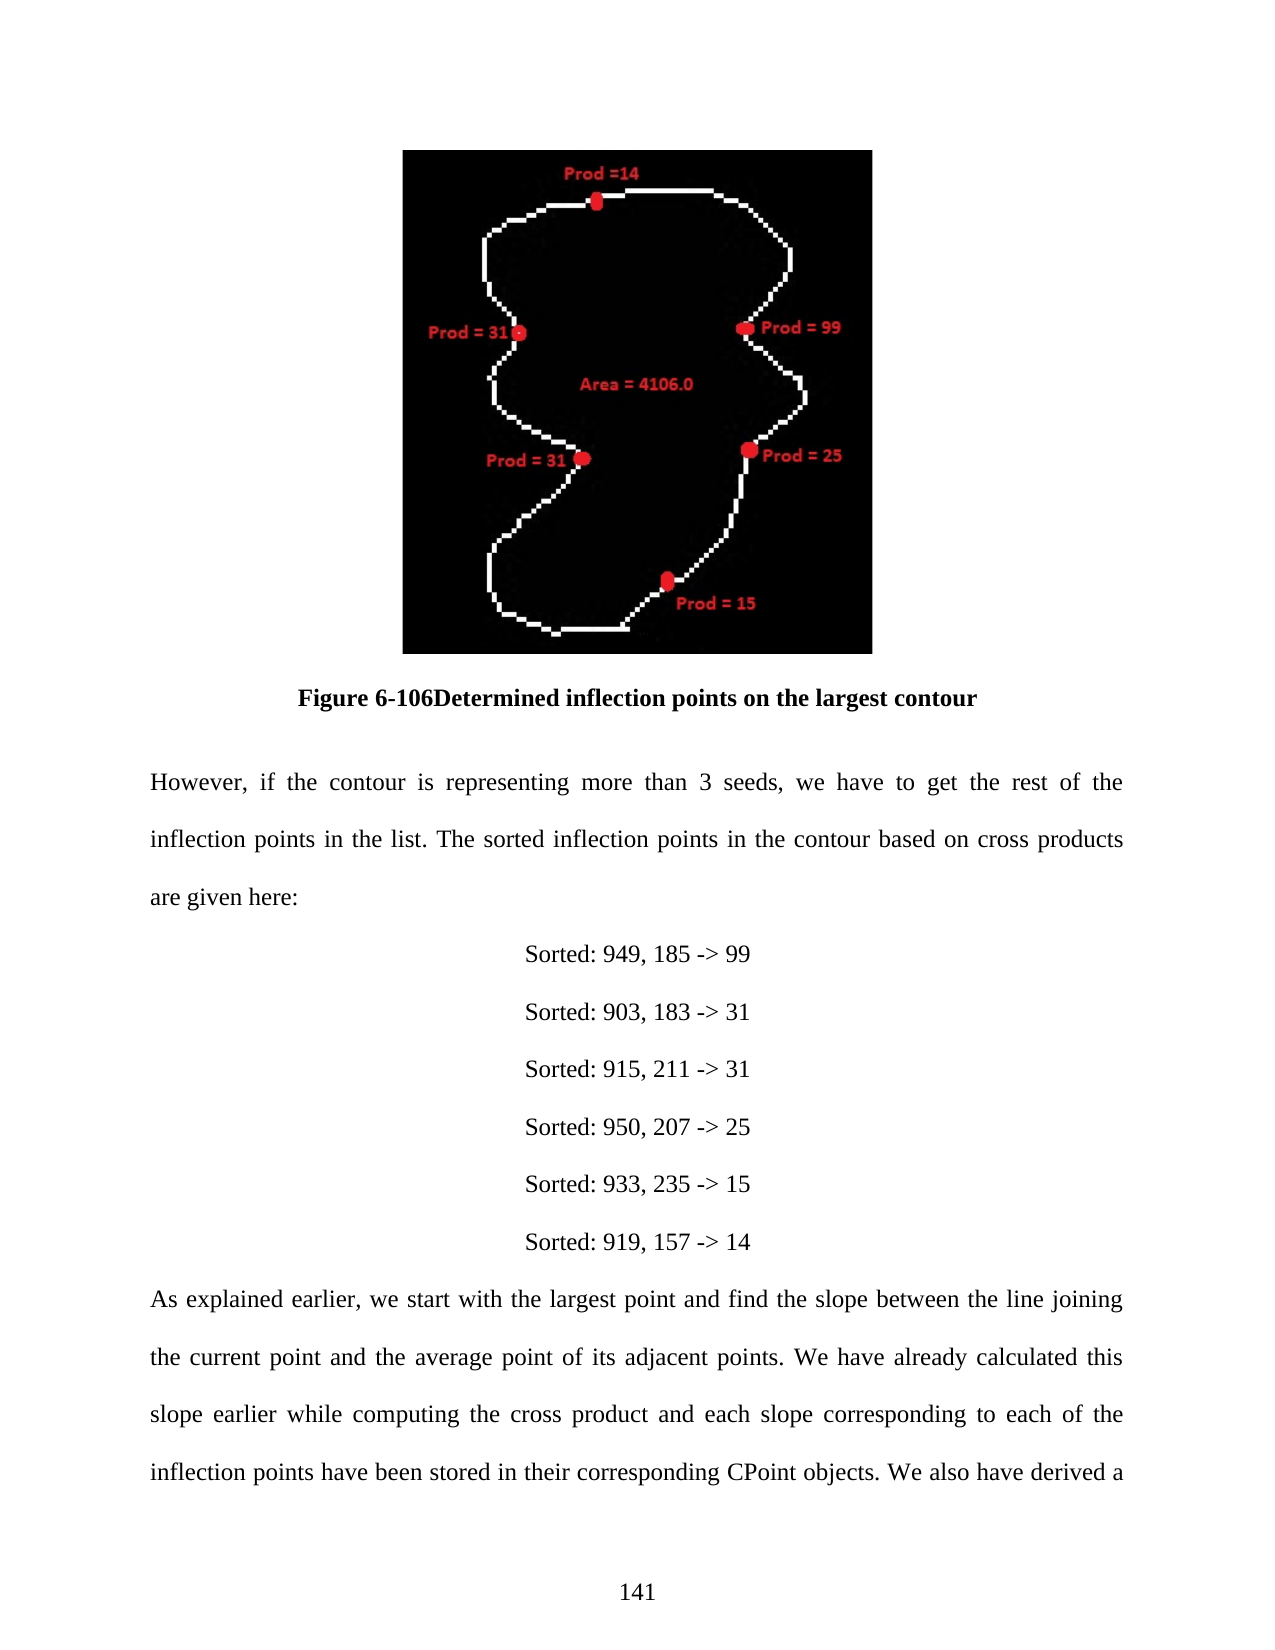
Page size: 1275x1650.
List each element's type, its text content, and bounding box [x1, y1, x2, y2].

text Sorted: 919, 157 -> 14 [150, 1227, 1125, 1256]
text Sorted: 915, 211 -> 31 [150, 1054, 1125, 1083]
picture [402, 150, 873, 654]
text Sorted: 949, 185 -> 99 [150, 939, 1125, 968]
text However, if the contour is representing more than 3 seeds, we have to get the rest of the inflection points in the list. The sorted inflection points in the contour based on cross products are given here: [150, 767, 1125, 911]
text Sorted: 903, 183 -> 31 [150, 997, 1125, 1026]
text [150, 1284, 1125, 1486]
text Sorted: 950, 207 -> 25 [150, 1112, 1125, 1141]
text Sorted: 933, 235 -> 15 [150, 1169, 1125, 1198]
